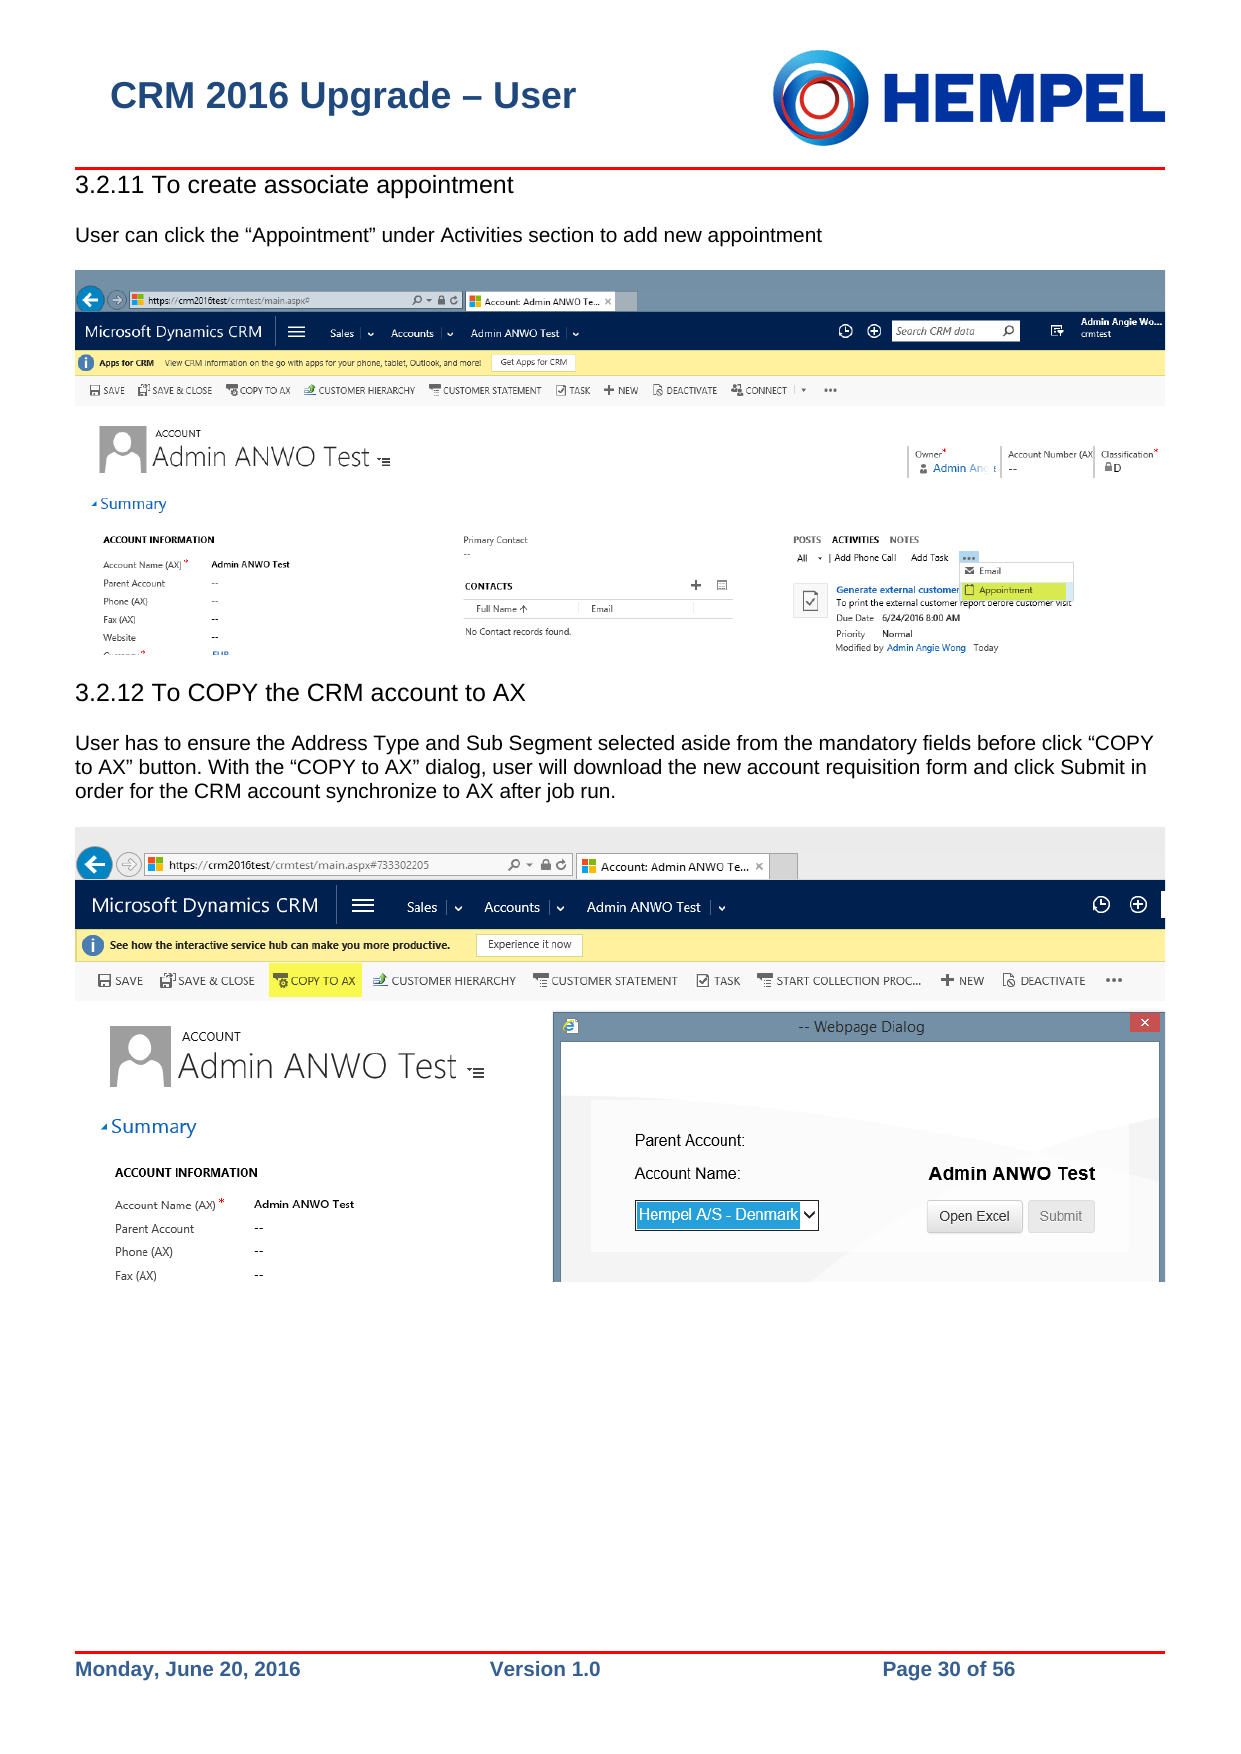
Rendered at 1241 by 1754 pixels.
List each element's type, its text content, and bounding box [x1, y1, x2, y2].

text User has to ensure the Address Type and Sub Segment selected aside from the mandatory fields before click “COPY to AX” button. With the “COPY to AX” dialog, user will download the new account requisition form and click Submit in order for the CRM account synchronize to AX after job run. [75, 731, 1165, 803]
subtitle 3.2.12 To COPY the CRM account to AX [75, 678, 1165, 707]
subtitle 3.2.11 To create associate appointment [75, 170, 1165, 198]
picture [75, 827, 1166, 1282]
picture [75, 270, 1166, 655]
picture [772, 50, 1166, 146]
text User can click the “Appointment” under Activities section to add new appointment [75, 222, 1165, 246]
